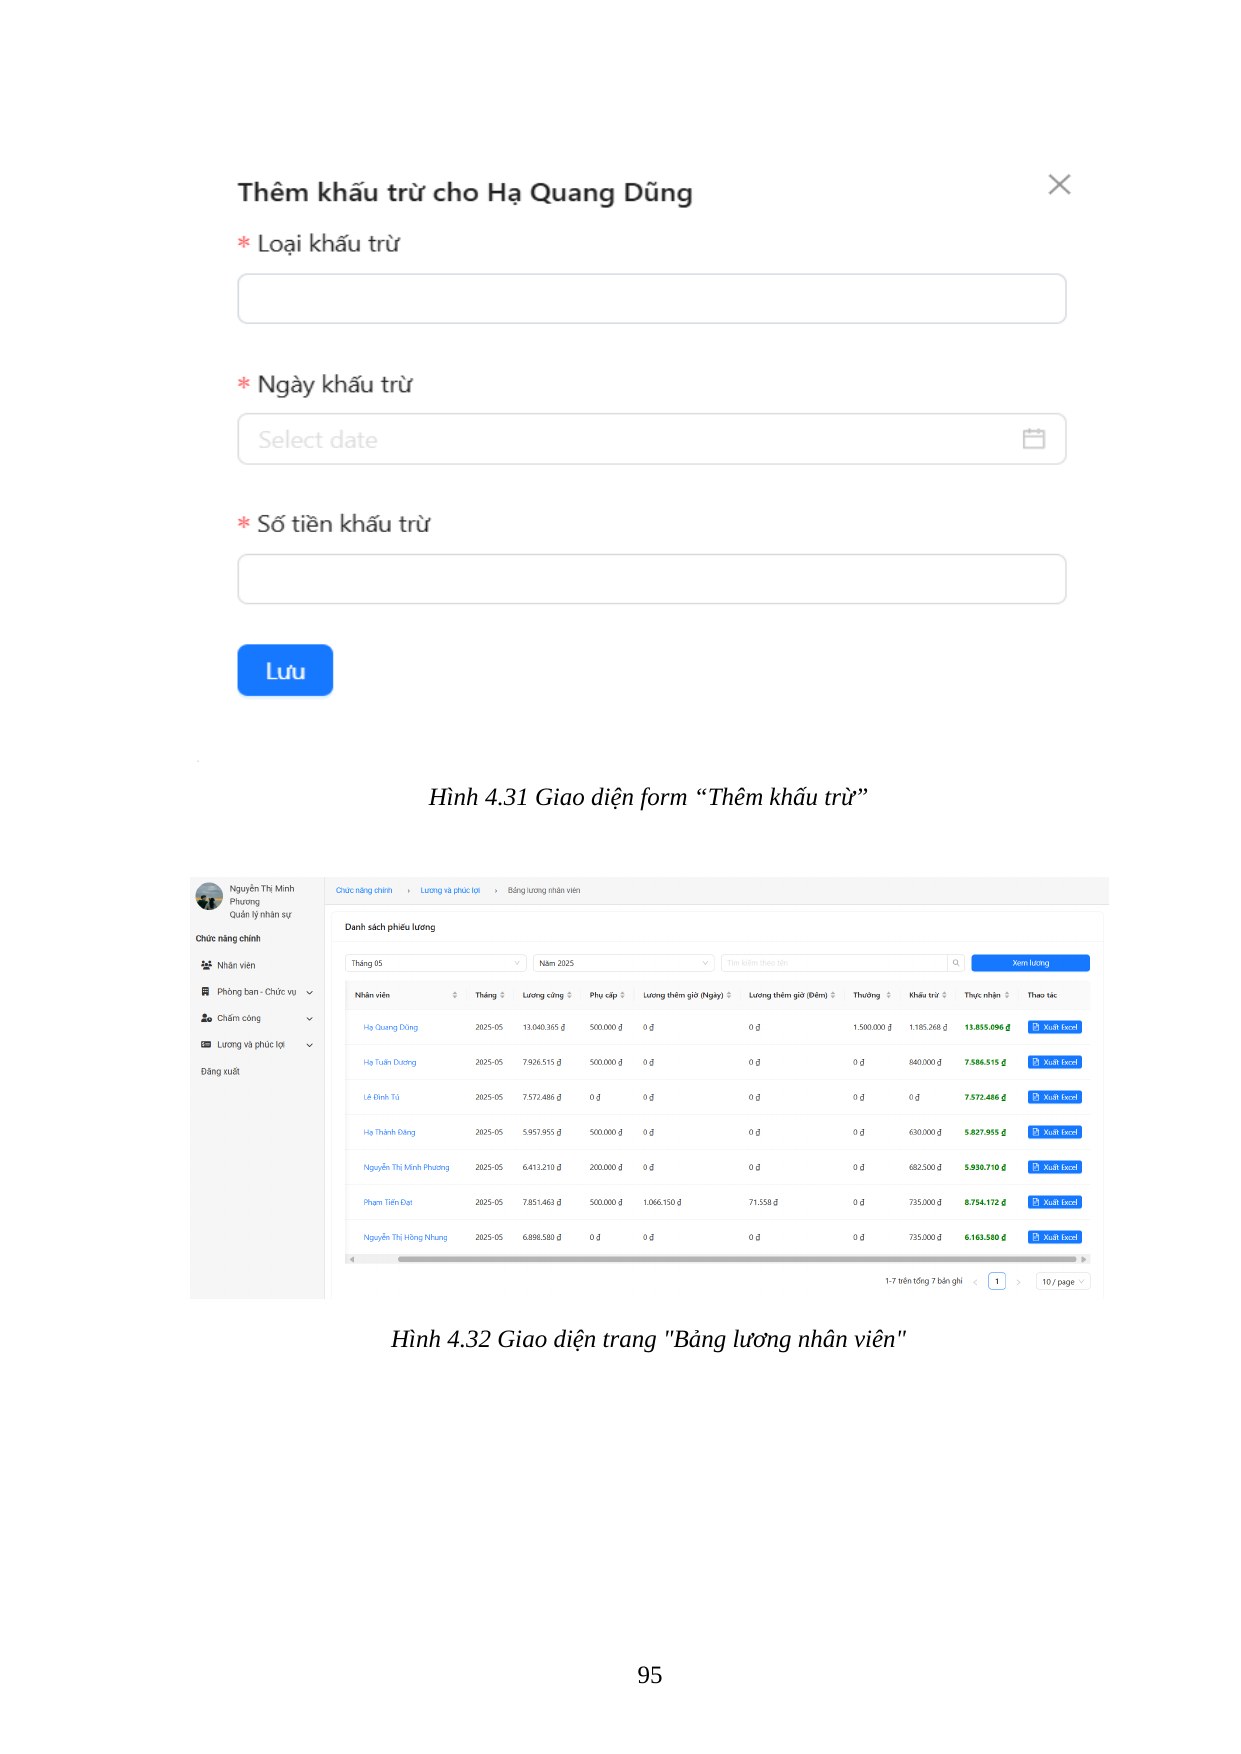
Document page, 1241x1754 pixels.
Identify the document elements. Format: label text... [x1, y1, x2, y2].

text Hình . Giao diện trang "Bảng lương nhân viên" [177, 1324, 1122, 1353]
picture [197, 147, 1102, 762]
picture [190, 877, 1110, 1299]
text Hình . Giao diện form “Thêm khấu trừ” [177, 782, 1122, 811]
